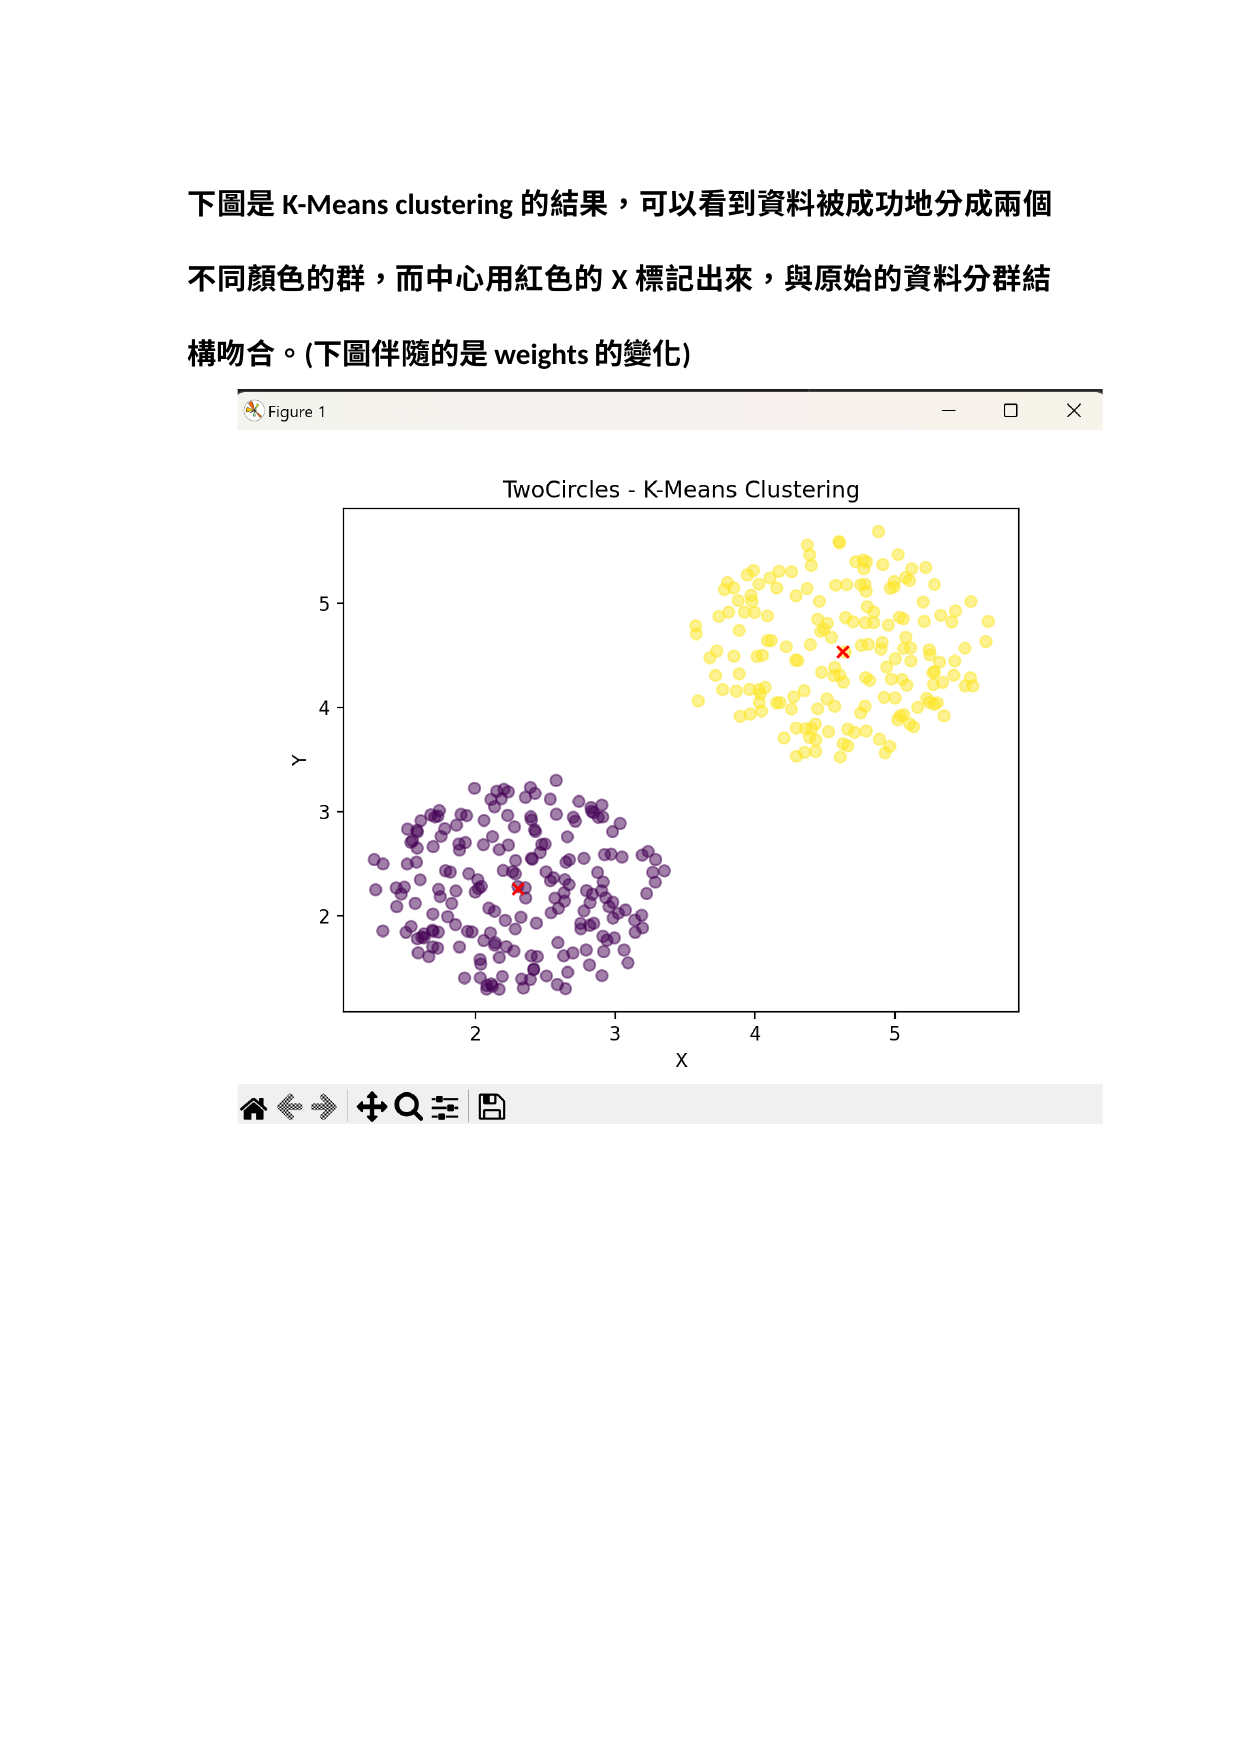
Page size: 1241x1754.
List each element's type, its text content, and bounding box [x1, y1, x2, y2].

text 下圖是K-Means clustering 的結果，可以看到資料被成功地分成兩個不同顏色的群，而中心用紅色的X 標記出來，與原始的資料分群結構吻合。(下圖伴隨的是weights的變化) [187, 164, 1053, 389]
picture [237, 389, 1103, 1124]
